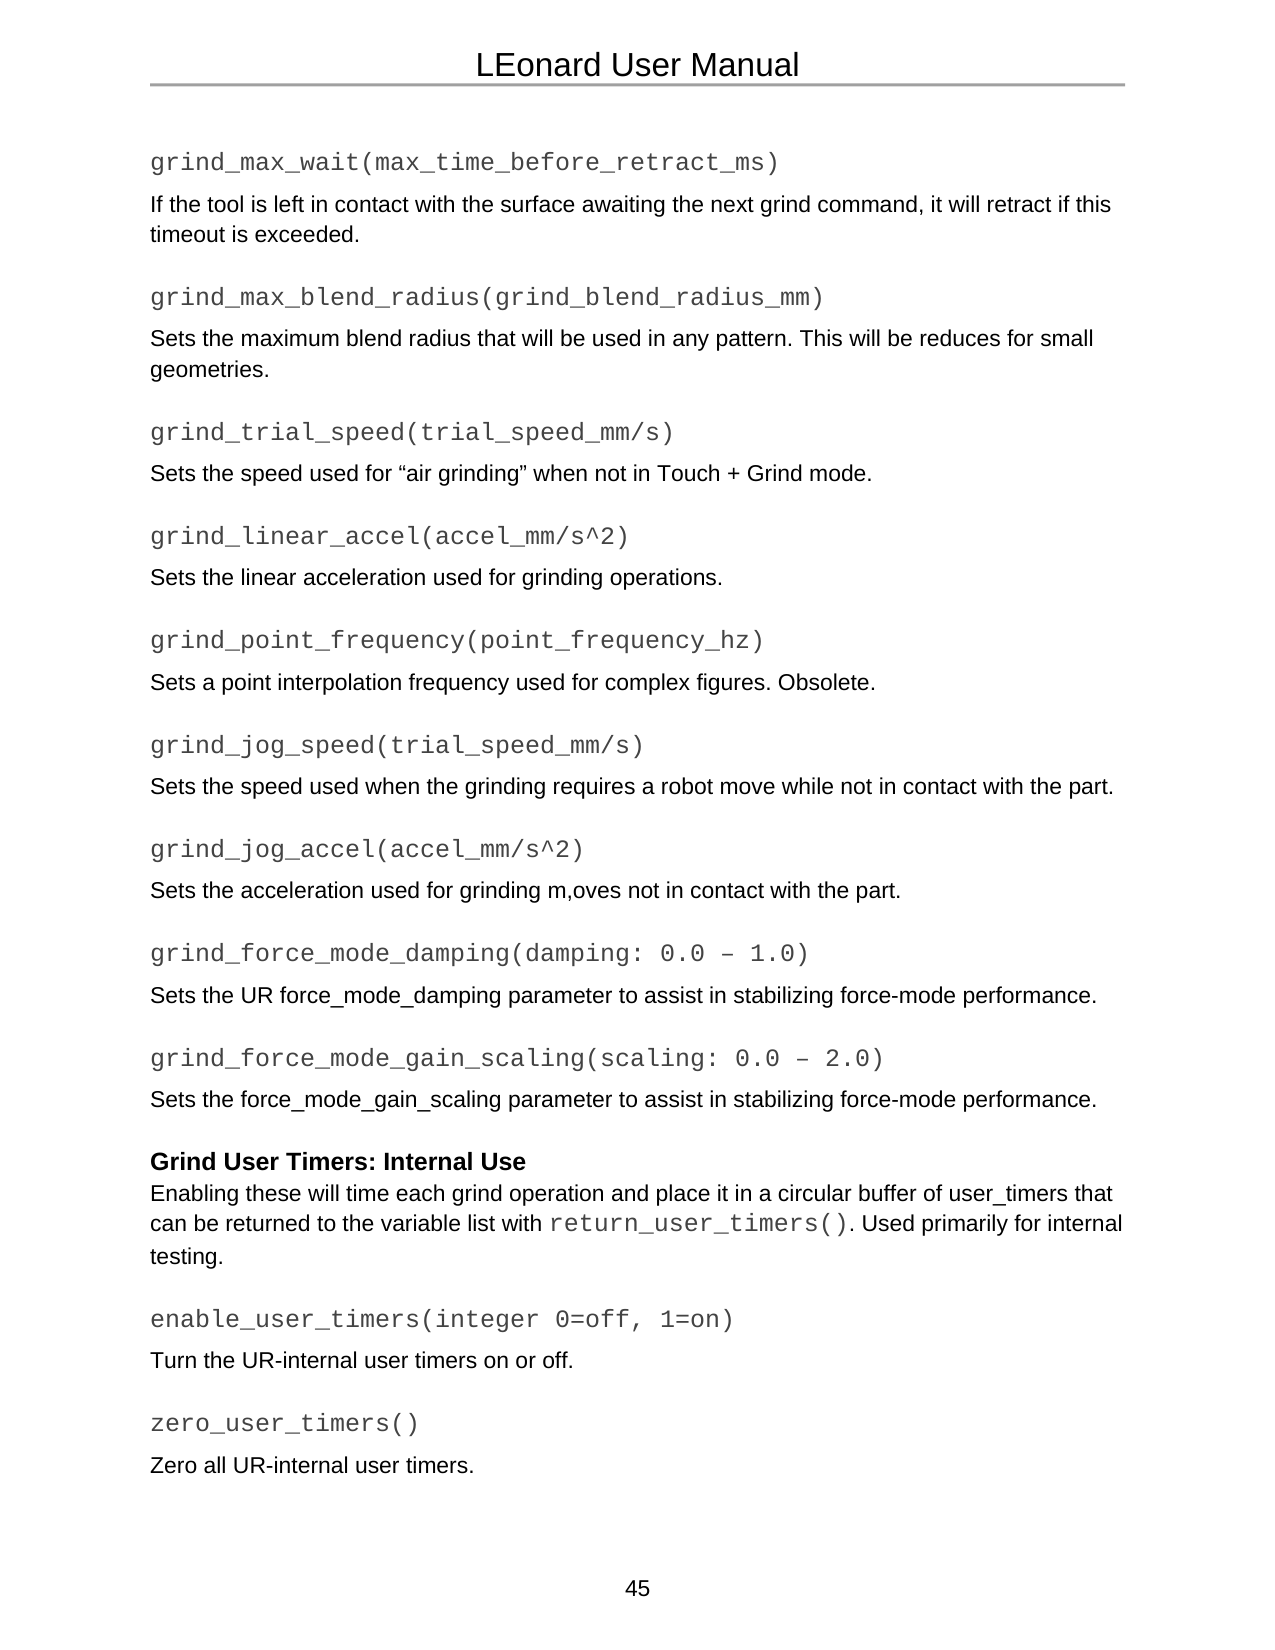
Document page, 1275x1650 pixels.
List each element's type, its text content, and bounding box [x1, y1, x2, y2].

subtitle grind_force_mode_damping(damping: 0.0 – 1.0) [150, 941, 1125, 969]
text Zero all UR-internal user timers. [150, 1452, 1125, 1478]
text If the tool is left in contact with the surface awaiting the next grind command, it will retract if this timeout is exceeded. [150, 191, 1125, 247]
text Sets a point interpolation frequency used for complex figures. Obsolete. [150, 669, 1125, 695]
text Sets the speed used when the grinding requires a robot move while not in contact with the part. [150, 773, 1125, 799]
subtitle grind_linear_accel(accel_mm/s^2) [150, 523, 1125, 552]
subtitle grind_force_mode_gain_scaling(scaling: 0.0 – 2.0) [150, 1045, 1125, 1074]
text Sets the UR force_mode_damping parameter to assist in stabilizing force-mode performance. [150, 982, 1125, 1008]
text Enabling these will time each grind operation and place it in a circular buffer of user_timers that can be returned to the variable list with return_user_timers(). Used primarily for internal testing. [150, 1180, 1125, 1269]
subtitle enable_user_timers(integer 0=off, 1=on) [150, 1307, 1125, 1335]
subtitle grind_point_frequency(point_frequency_hz) [150, 628, 1125, 656]
subtitle grind_jog_speed(trial_speed_mm/s) [150, 732, 1125, 761]
text Sets the acceleration used for grinding m,oves not in contact with the part. [150, 877, 1125, 904]
text Sets the speed used for “air grinding” when not in Touch + Grind mode. [150, 460, 1125, 486]
subtitle zero_user_timers() [150, 1411, 1125, 1439]
subtitle grind_max_blend_radius(grind_blend_radius_mm) [150, 284, 1125, 313]
subtitle grind_max_wait(max_time_before_retract_ms) [150, 150, 1125, 178]
text Sets the linear acceleration used for grinding operations. [150, 564, 1125, 591]
text Sets the maximum blend radius that will be used in any pattern. This will be reduces for small geometries. [150, 325, 1125, 382]
text Sets the force_mode_gain_scaling parameter to assist in stabilizing force-mode performance. [150, 1086, 1125, 1113]
subtitle grind_jog_accel(accel_mm/s^2) [150, 837, 1125, 865]
subtitle grind_trial_speed(trial_speed_mm/s) [150, 419, 1125, 447]
text Grind User Timers: Internal Use [150, 1147, 1125, 1175]
text Turn the UR-internal user timers on or off. [150, 1347, 1125, 1374]
